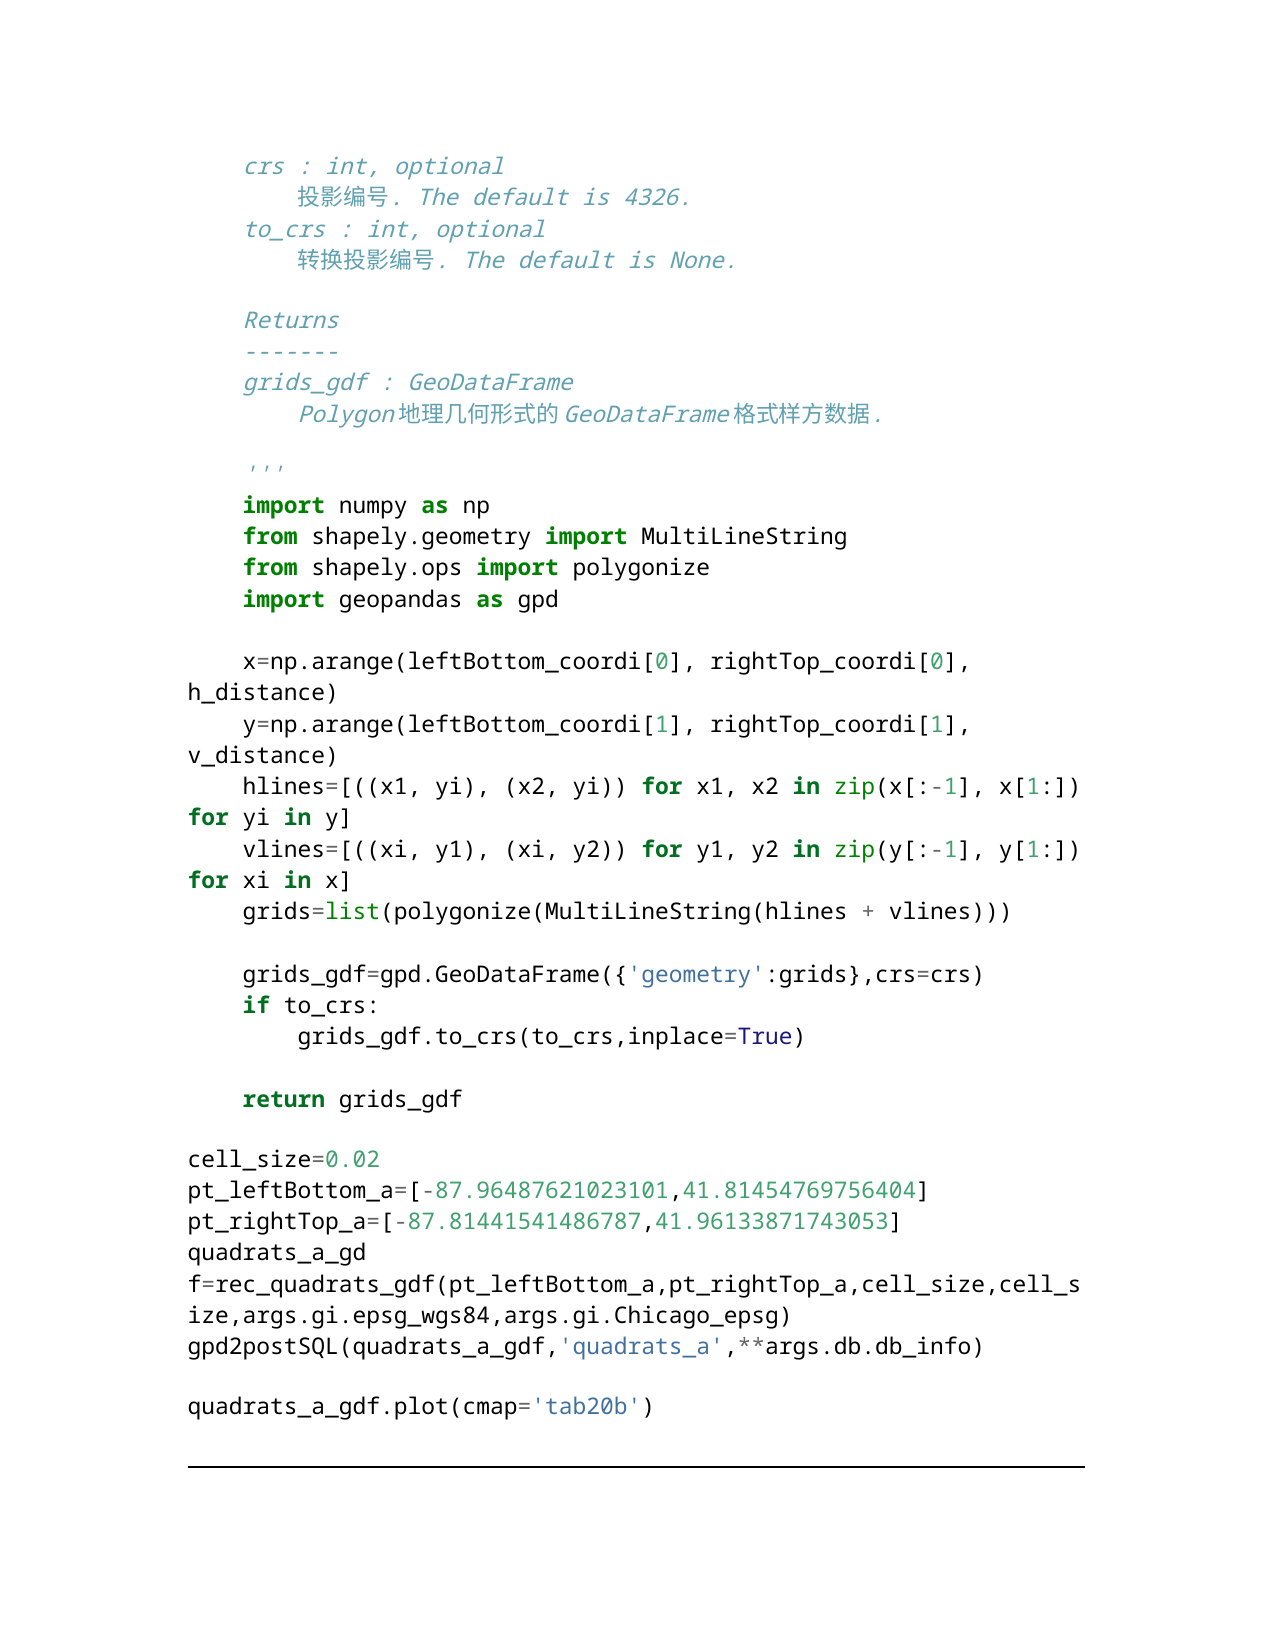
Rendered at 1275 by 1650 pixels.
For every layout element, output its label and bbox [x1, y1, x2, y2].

text [187, 150, 1087, 1421]
